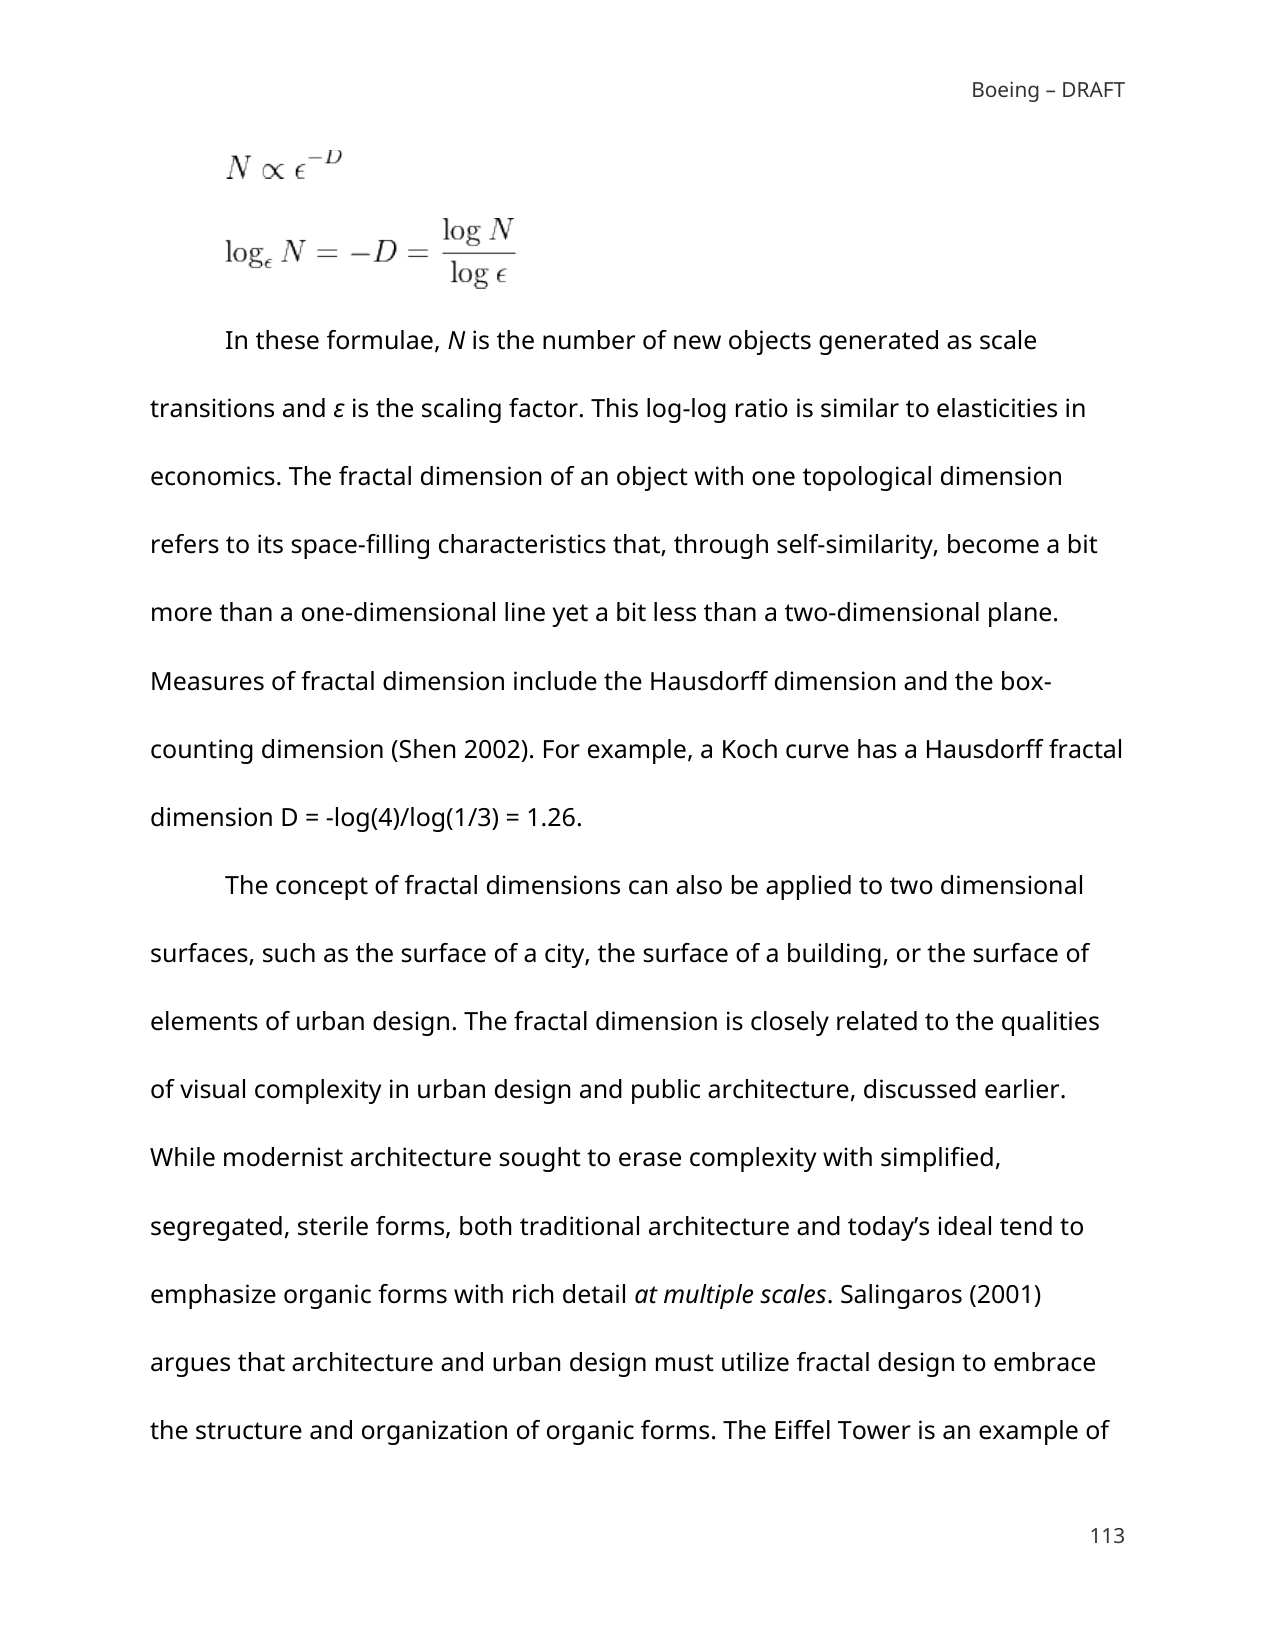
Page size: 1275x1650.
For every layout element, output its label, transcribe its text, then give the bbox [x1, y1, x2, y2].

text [150, 867, 1125, 1447]
text In these formulae, N is the number of new objects generated as scale transitions and ε is the scaling factor. This log-log ratio is similar to elasticities in economics. The fractal dimension of an object with one topological dimension refers to its space-filling characteristics that, through self-similarity, become a bit more than a one-dimensional line yet a bit less than a two-dimensional plane. Measures of fractal dimension include the Hausdorff dimension and the box-counting dimension (Shen 2002). For example, a Koch curve has a Hausdorff fractal dimension D = -log(4)/log(1/3) = 1.26. [150, 322, 1125, 833]
picture [225, 150, 343, 179]
picture [225, 218, 516, 289]
